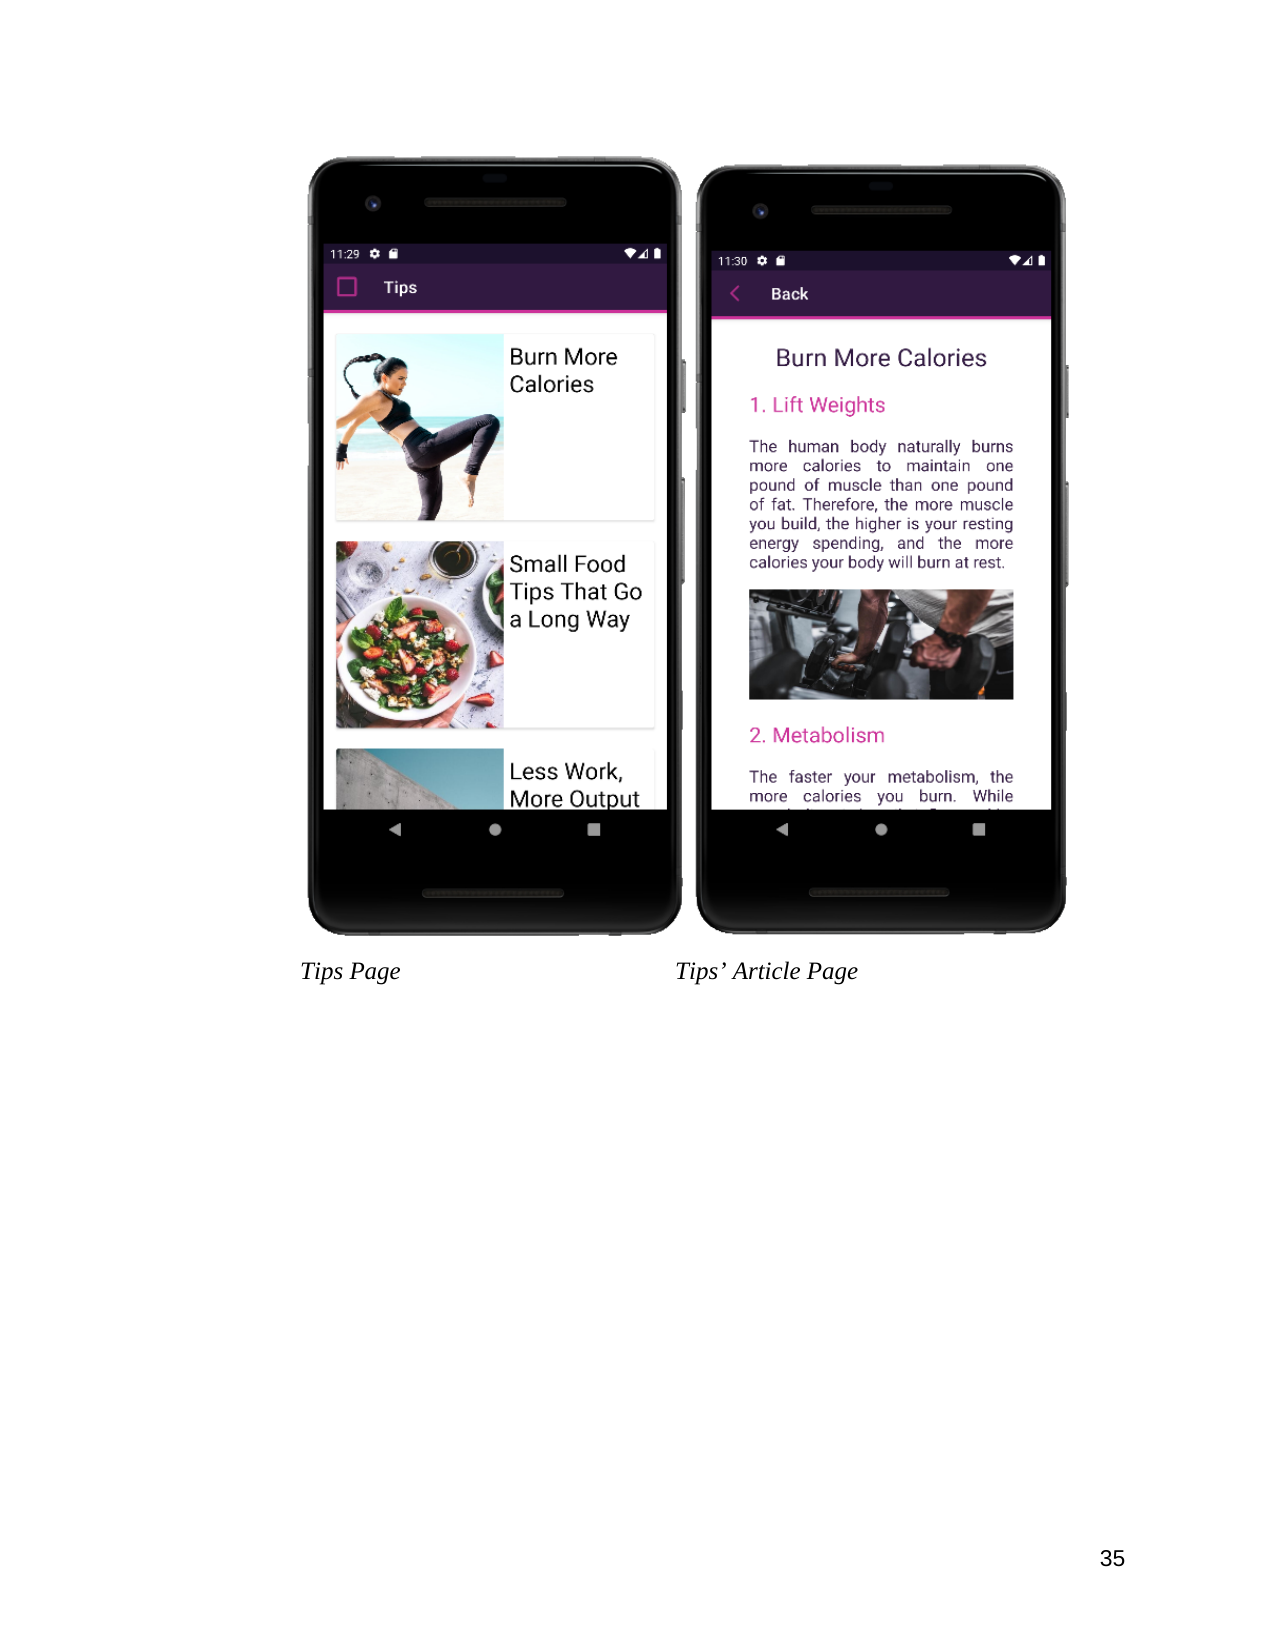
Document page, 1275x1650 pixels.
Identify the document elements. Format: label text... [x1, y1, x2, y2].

picture [300, 150, 1069, 943]
